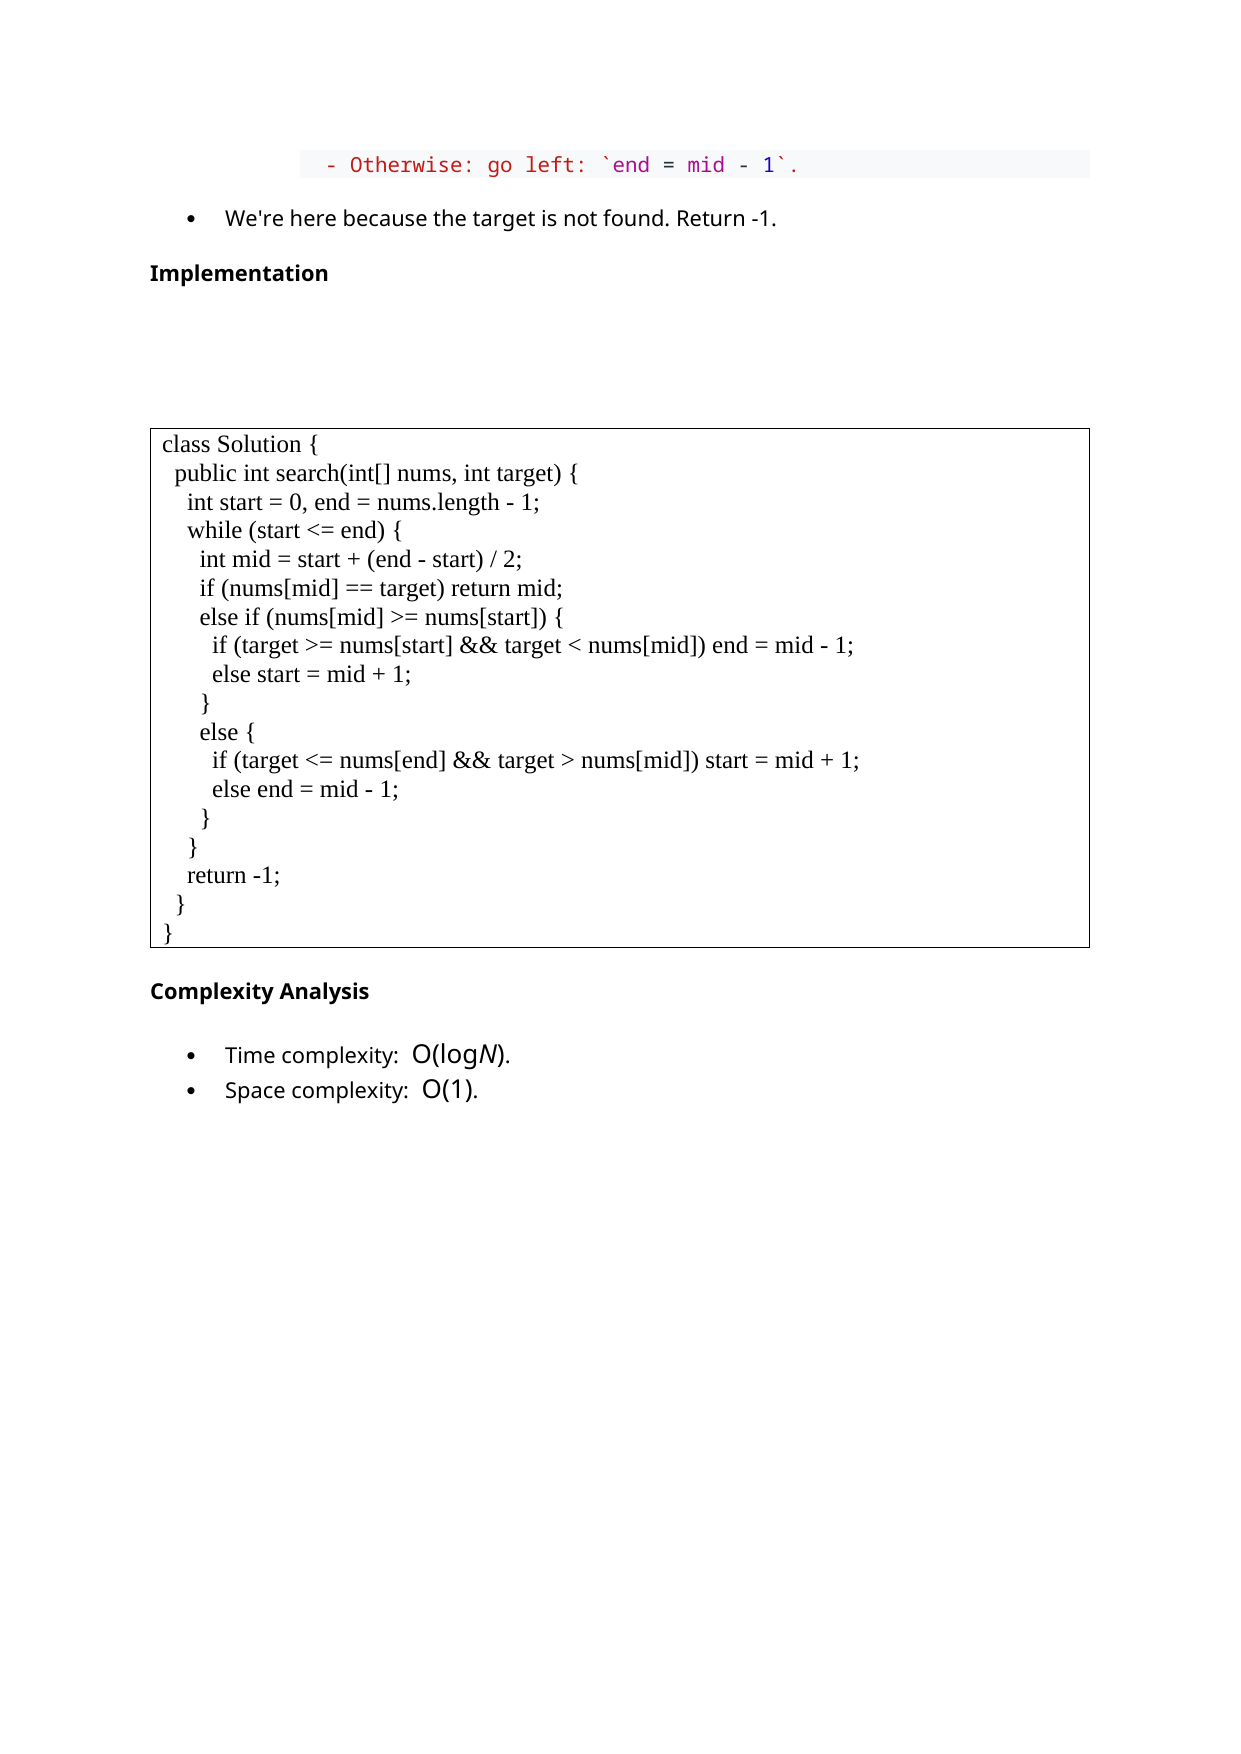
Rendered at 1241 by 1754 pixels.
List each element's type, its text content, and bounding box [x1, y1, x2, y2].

text Implementation [150, 258, 1090, 288]
list We're here because the target is not found. Return -1. [187, 203, 1090, 233]
text - Otherwise: go left: `end = mid - 1`. [300, 150, 1090, 178]
list Time complexity: O(logN). [187, 1035, 1090, 1071]
text Complexity Analysis [150, 976, 1090, 1006]
list Space complexity: O(1). [187, 1071, 1090, 1106]
table_header class Solution { public int search(int[] nums, int target) { int start = 0, end = nums.length - 1; while (start <= end) { int mid = start + (end - start) / 2; if (nums[mid] == target) return mid; else if (nums[mid] >= nums[start]) { if (target >= nums[start] && target < nums[mid]) end = mid - 1; else start = mid + 1; } else { if (target <= nums[end] && target > nums[mid]) start = mid + 1; else end = mid - 1; } } return -1; } } [151, 429, 1089, 947]
